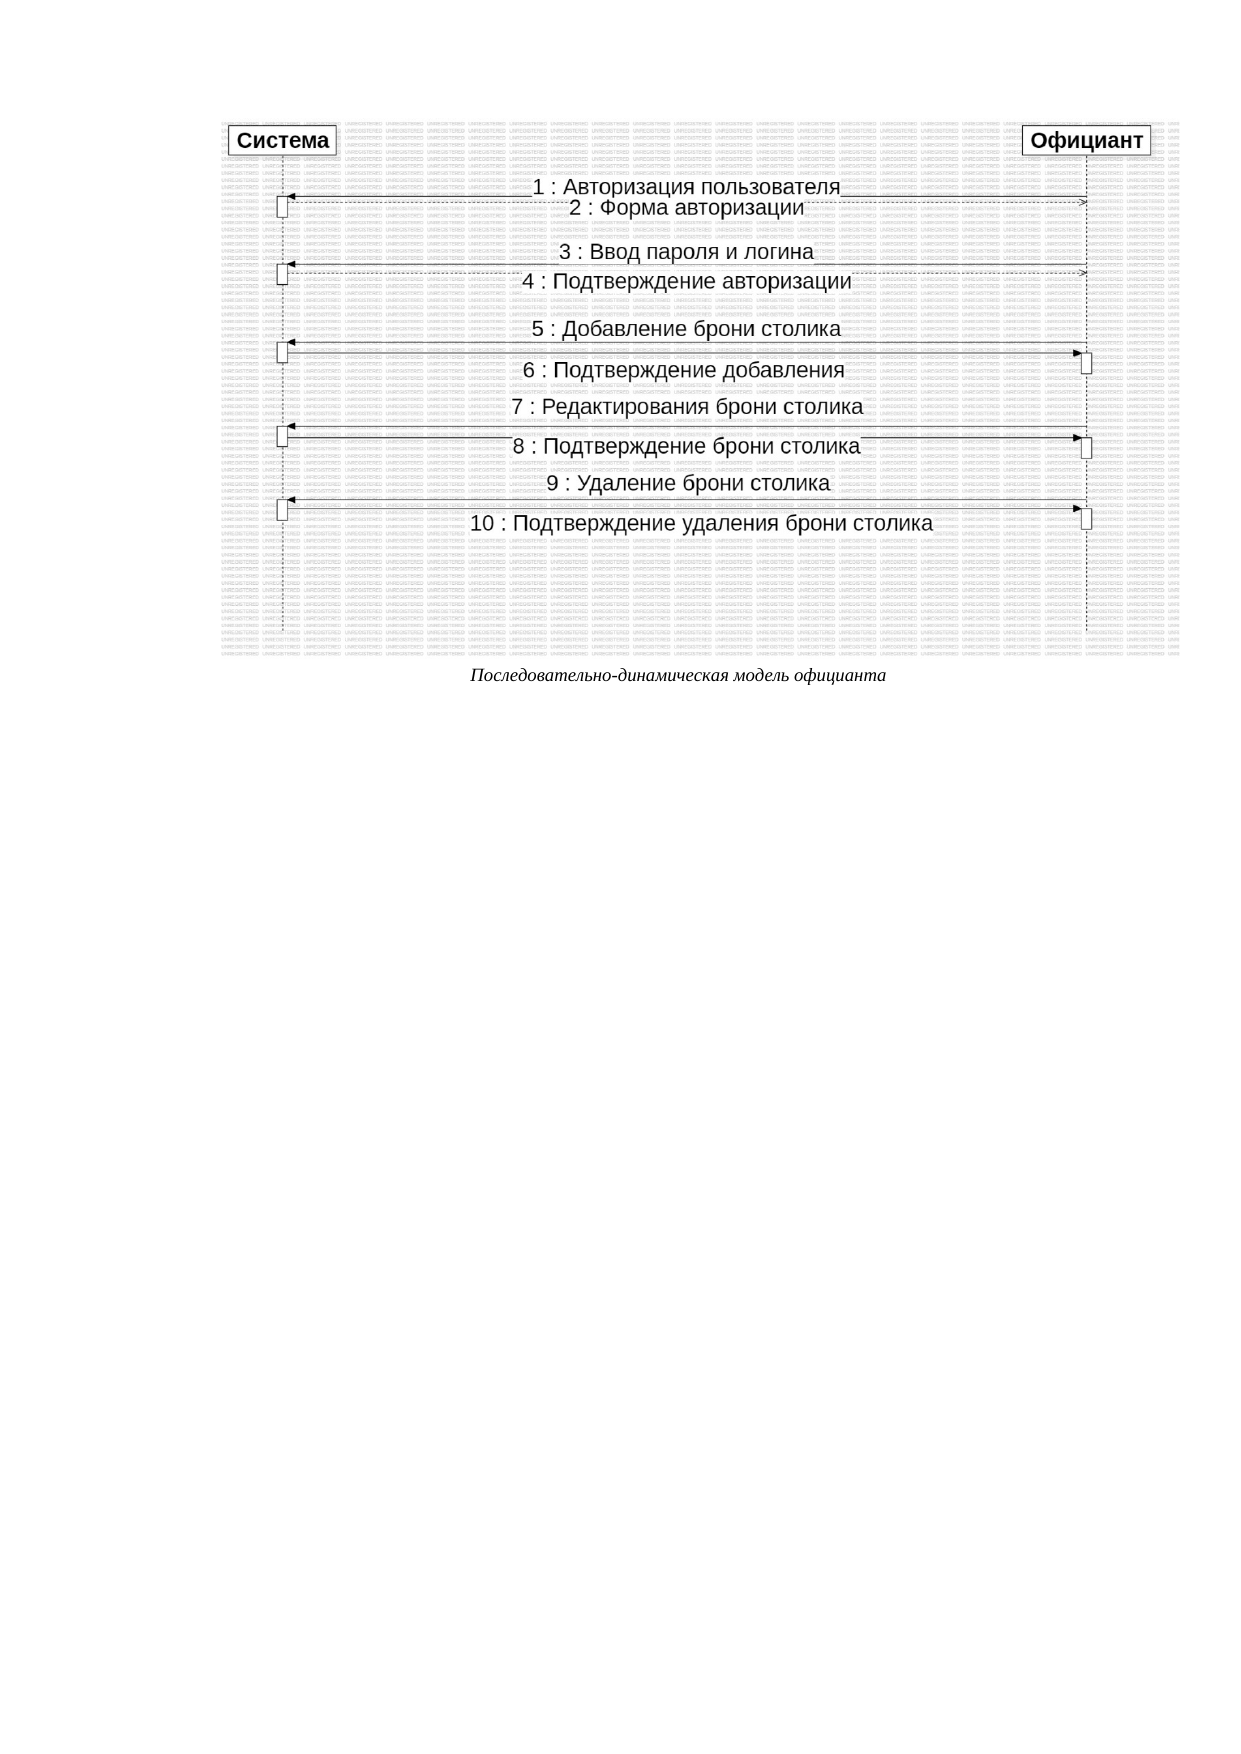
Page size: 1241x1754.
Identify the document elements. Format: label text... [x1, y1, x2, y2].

text Последовательно-динамическая модель официанта [177, 664, 1137, 686]
picture [221, 118, 1180, 661]
